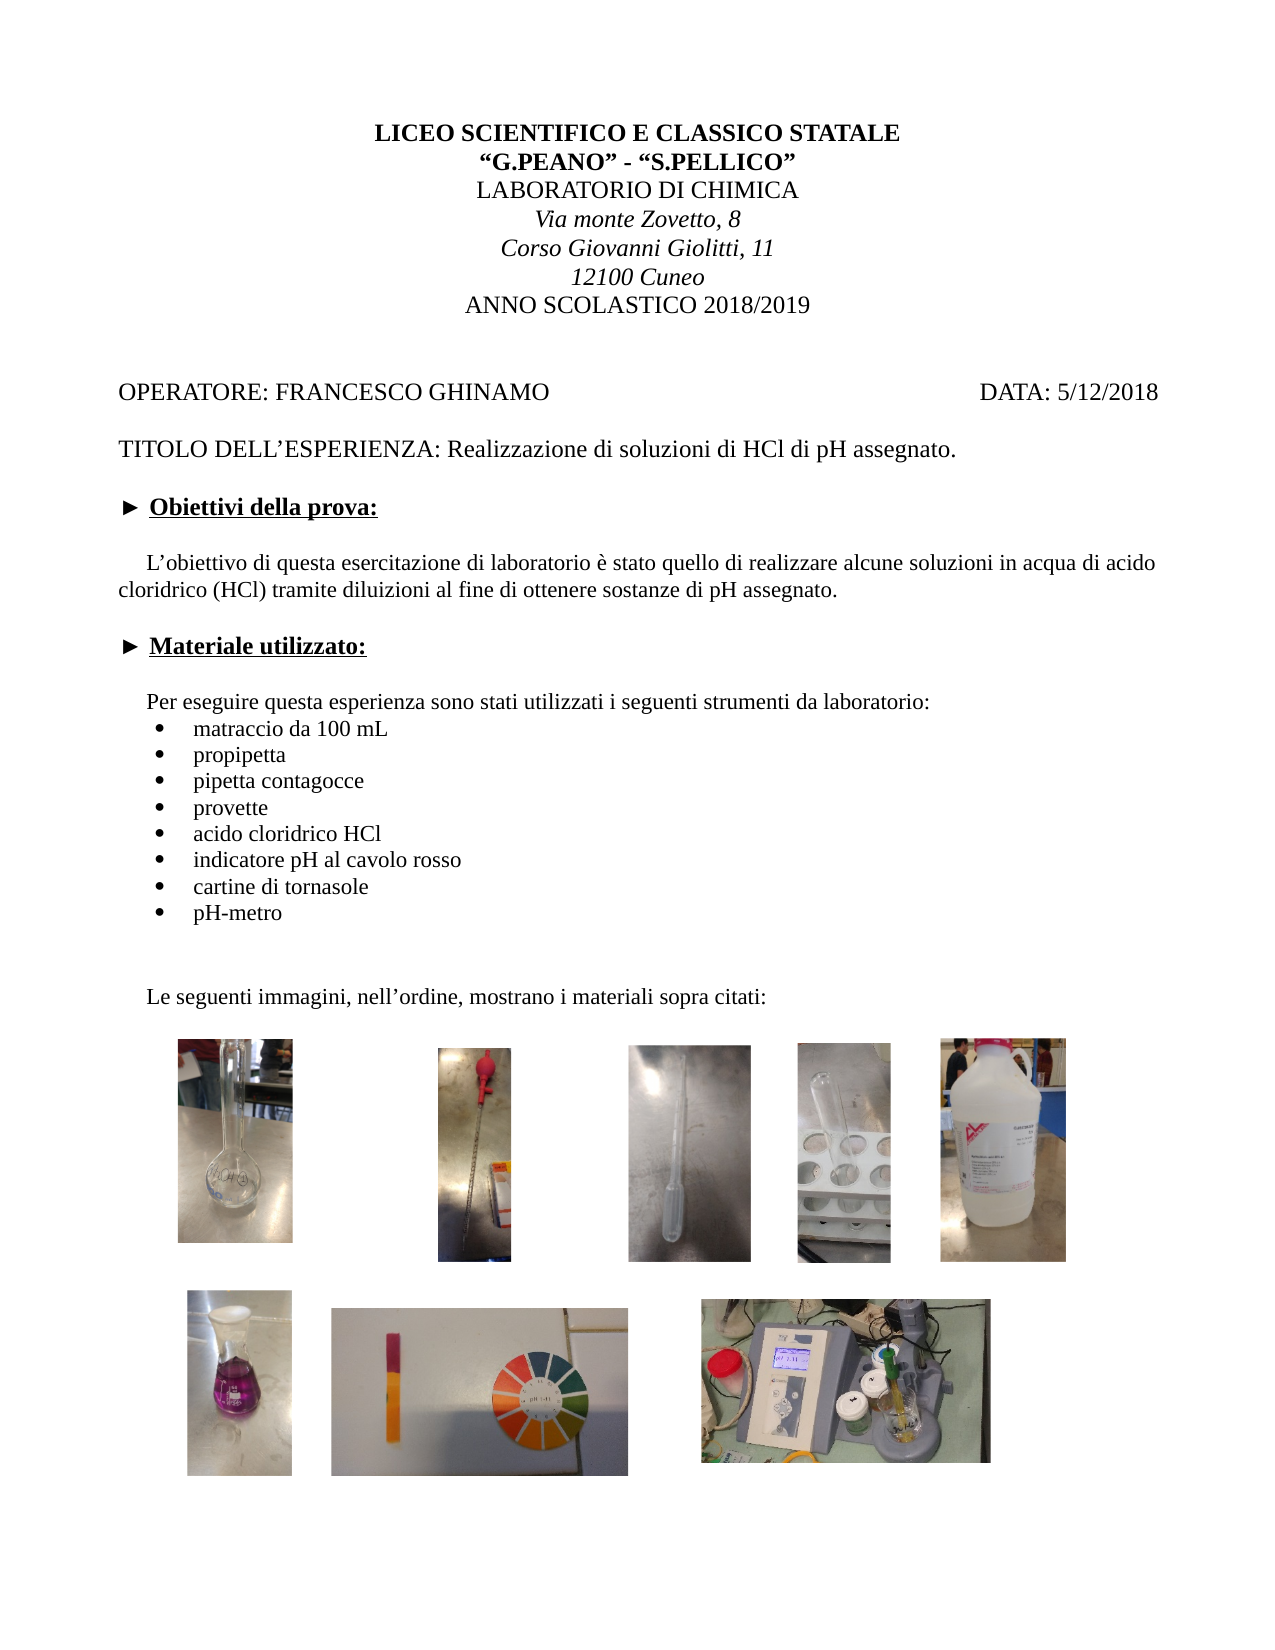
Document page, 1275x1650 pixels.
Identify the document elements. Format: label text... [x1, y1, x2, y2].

text OPERATORE: FRANCESCO GHINAMO DATA: 5/12/2018 [118, 377, 1157, 406]
list provette [156, 794, 1157, 820]
picture [941, 1039, 1066, 1261]
picture [797, 1043, 891, 1263]
text “G.PEANO” - “S.PELLICO” [118, 147, 1157, 176]
picture [188, 1291, 292, 1476]
list pipetta contagocce [156, 767, 1157, 794]
text Via monte Zovetto, 8 [118, 204, 1157, 233]
picture [629, 1046, 750, 1262]
picture [700, 1299, 991, 1462]
text ► Obiettivi della prova: [118, 492, 1157, 521]
text 12100 Cuneo [118, 262, 1157, 291]
list cartine di tornasole [156, 873, 1157, 899]
text TITOLO DELL’ESPERIENZA: Realizzazione di soluzioni di HCl di pH assegnato. [118, 434, 1157, 463]
text Per eseguire questa esperienza sono stati utilizzati i seguenti strumenti da laboratorio: [118, 688, 1157, 715]
list indicatore pH al cavolo rosso [156, 846, 1157, 873]
text LICEO SCIENTIFICO E CLASSICO STATALE [118, 118, 1157, 147]
text Corso Giovanni Giolitti, 11 [118, 233, 1157, 262]
text LABORATORIO DI CHIMICA [118, 176, 1157, 204]
list matraccio da 100 mL [156, 715, 1157, 741]
picture [177, 1039, 293, 1243]
list pH-metro [156, 899, 1157, 926]
picture [331, 1308, 629, 1476]
text L’obiettivo di questa esercitazione di laboratorio è stato quello di realizzare alcune soluzioni in acqua di acido cloridrico (HCl) tramite diluizioni al fine di ottenere sostanze di pH assegnato. [118, 549, 1157, 602]
text ANNO SCOLASTICO 2018/2019 [118, 291, 1157, 319]
text Le seguenti immagini, nell’ordine, mostrano i materiali sopra citati: [118, 983, 1157, 1009]
list acido cloridrico HCl [156, 820, 1157, 846]
list propipetta [156, 741, 1157, 767]
text ► Materiale utilizzato: [118, 631, 1157, 659]
picture [438, 1048, 512, 1261]
